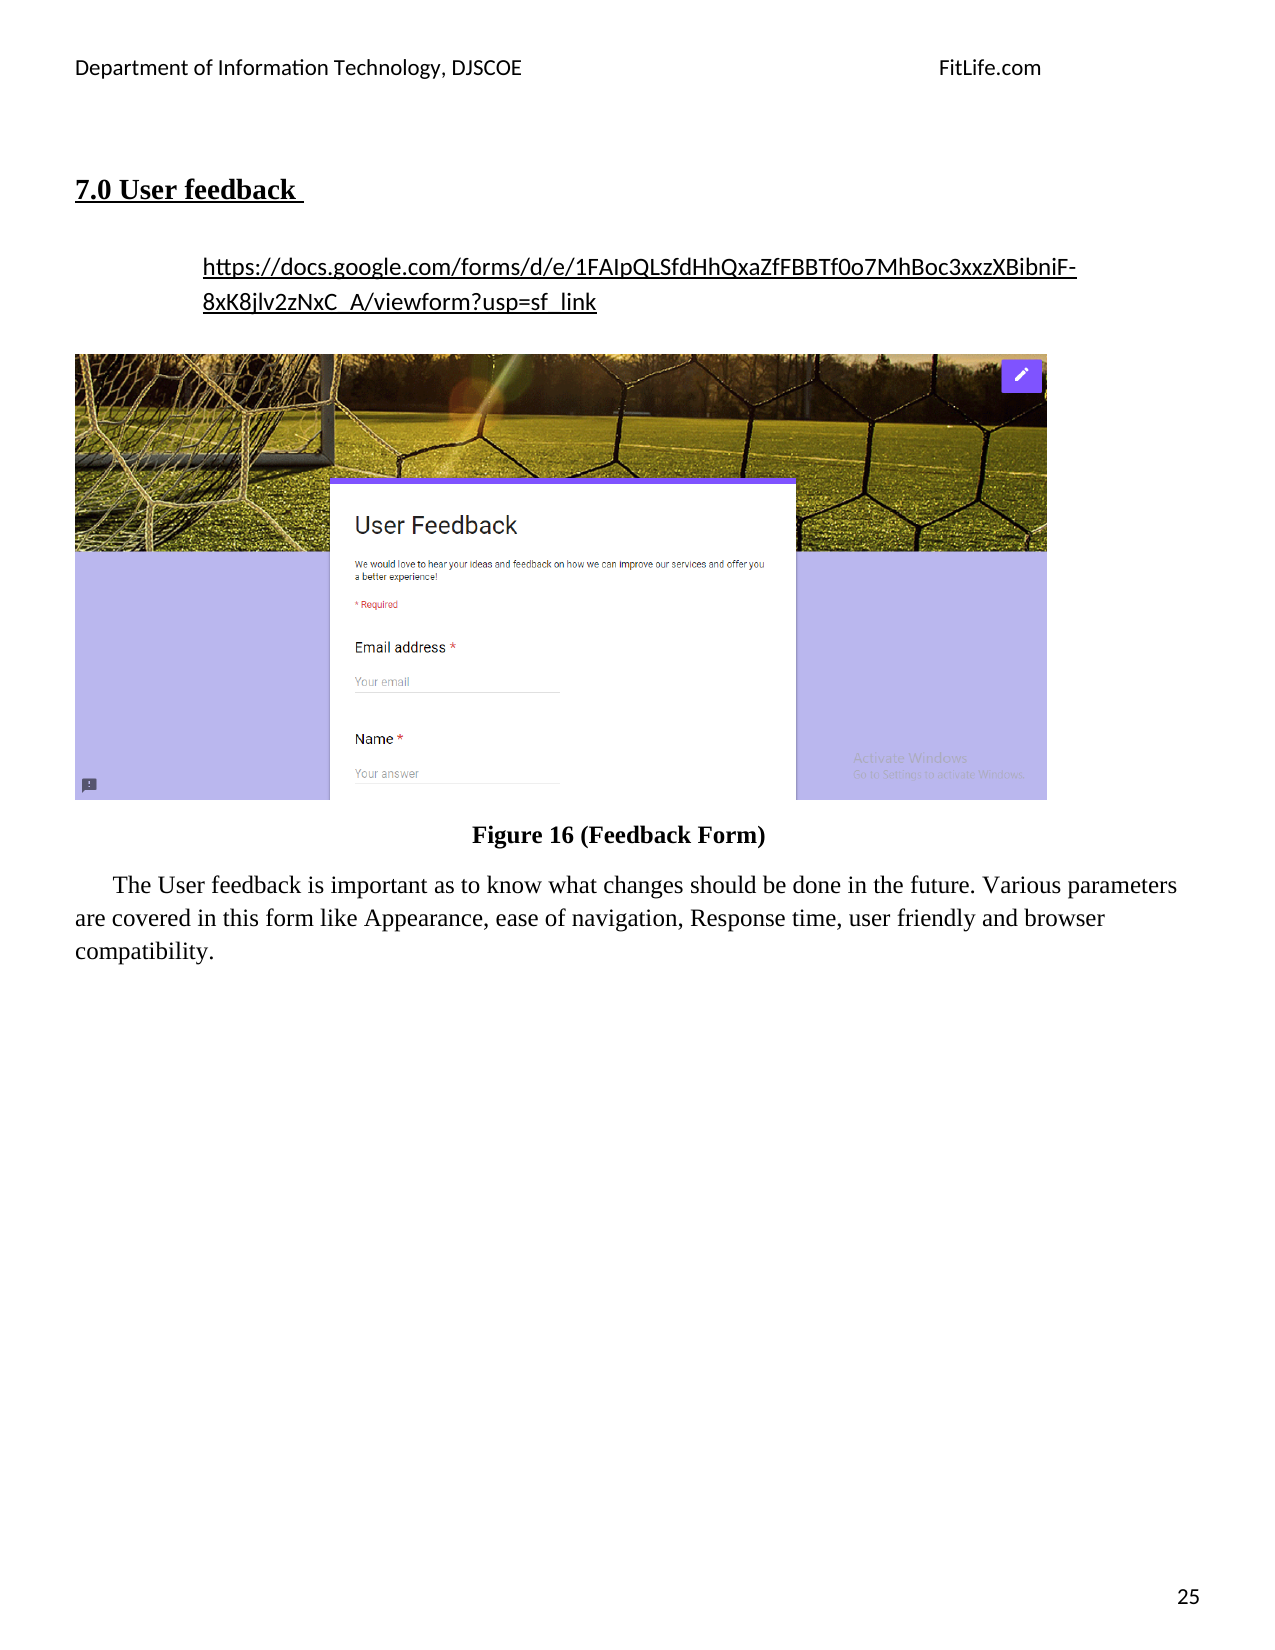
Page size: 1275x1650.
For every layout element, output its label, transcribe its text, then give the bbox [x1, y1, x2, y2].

text The User feedback is important as to know what changes should be done in the future. Various parameters are covered in this form like Appearance, ease of navigation, Response time, user friendly and browser compatibility. [75, 870, 1200, 965]
text 7.0 User feedback [75, 172, 1200, 205]
text Figure 16 (Feedback Form) [37, 821, 1200, 849]
picture [75, 354, 1047, 800]
text https://docs.google.com/forms/d/e/1FAIpQLSfdHhQxaZfFBBTf0o7MhBoc3xxzXBibniF-8xK8jlv2zNxC_A/viewform?usp=sf_link [202, 251, 1200, 317]
